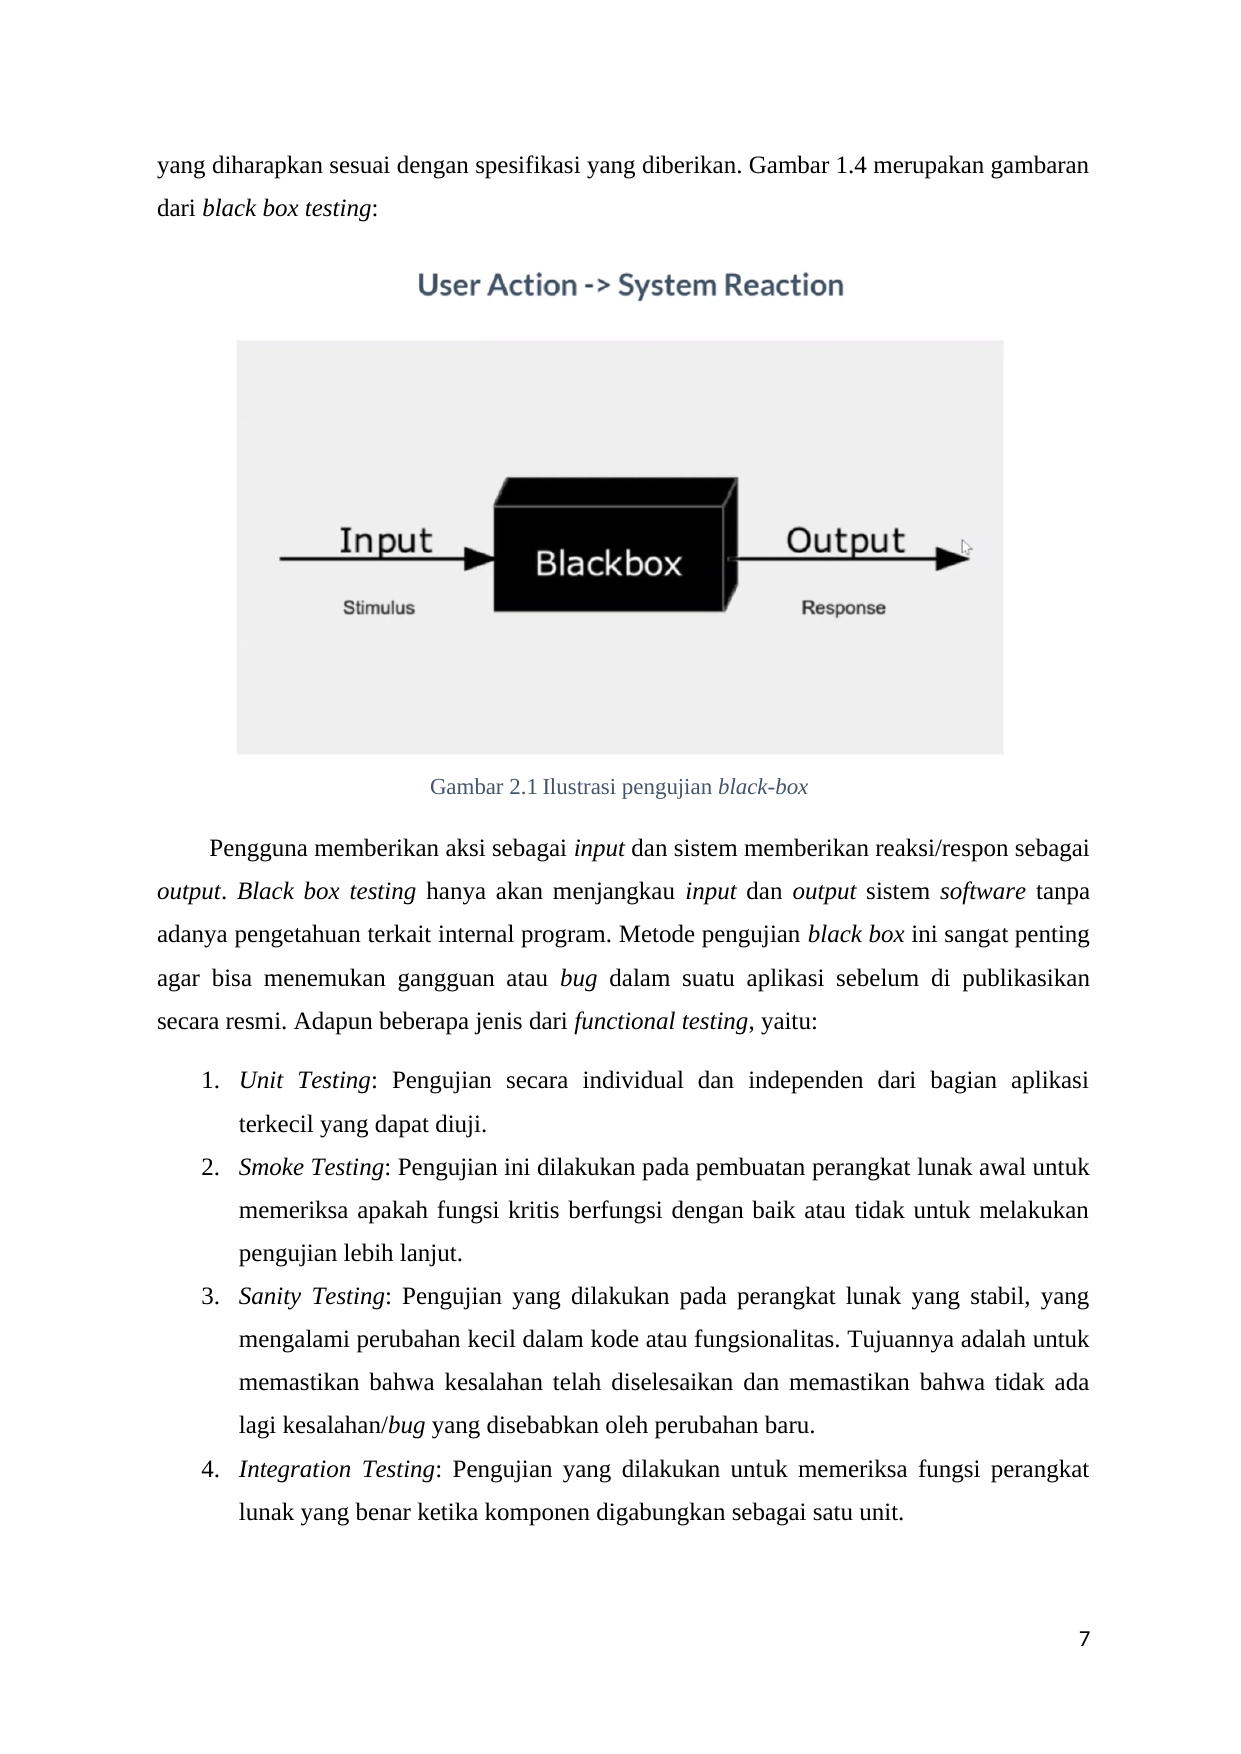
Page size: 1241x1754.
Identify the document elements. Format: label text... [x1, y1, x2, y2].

text Gambar 2.1 Ilustrasi pengujian black-box [150, 773, 1090, 799]
list Sanity Testing: Pengujian yang dilakukan pada perangkat lunak yang stabil, yang mengalami perubahan kecil dalam kode atau fungsionalitas. Tujuannya adalah untuk memastikan bahwa kesalahan telah diselesaikan dan memastikan bahwa tidak ada lagi kesalahan/bug yang disebabkan oleh perubahan baru. [201, 1281, 1090, 1439]
list Smoke Testing: Pengujian ini dilakukan pada pembuatan perangkat lunak awal untuk memeriksa apakah fungsi kritis berfungsi dengan baik atau tidak untuk melakukan pengujian lebih lanjut. [201, 1152, 1090, 1267]
picture [236, 252, 1004, 757]
list Unit Testing: Pengujian secara individual dan independen dari bagian aplikasi terkecil yang dapat diuji. [201, 1066, 1090, 1137]
list Integration Testing: Pengujian yang dilakukan untuk memeriksa fungsi perangkat lunak yang benar ketika komponen digabungkan sebagai satu unit. [201, 1454, 1090, 1526]
text Pengguna memberikan aksi sebagai input dan sistem memberikan reaksi/respon sebagai output. Black box testing hanya akan menjangkau input dan output sistem software tanpa adanya pengetahuan terkait internal program. Metode pengujian black box ini sangat penting agar bisa menemukan gangguan atau bug dalam suatu aplikasi sebelum di publikasikan secara resmi. Adapun beberapa jenis dari functional testing, yaitu: [157, 833, 1090, 1034]
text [157, 150, 1090, 222]
